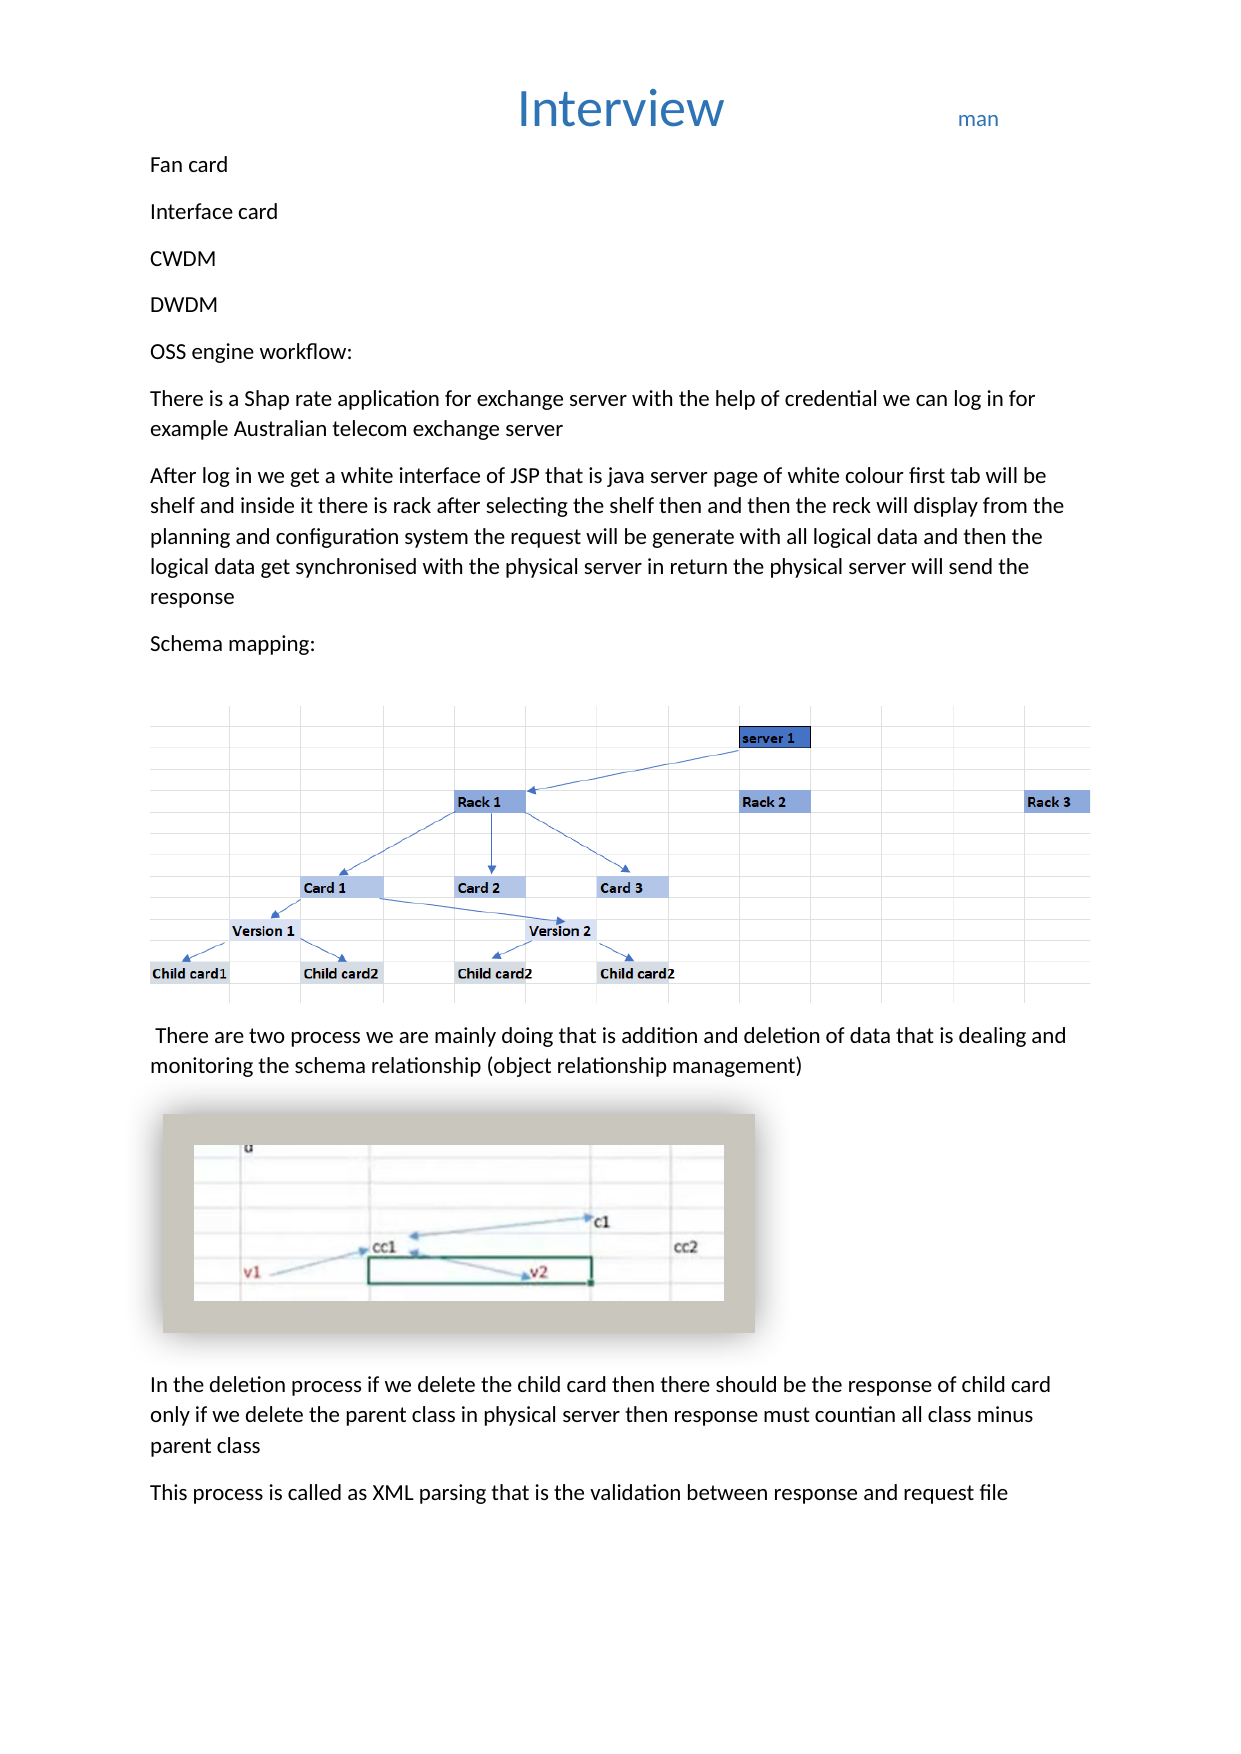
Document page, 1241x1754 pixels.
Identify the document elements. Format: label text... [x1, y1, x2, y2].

text There are two process we are mainly doing that is addition and deletion of data that is dealing and monitoring the schema relationship (object relationship management) [150, 1021, 1090, 1079]
text Fan card [150, 150, 1090, 178]
text Interface card [150, 197, 1090, 225]
picture [194, 1145, 724, 1301]
text In the deletion process if we delete the child card then there should be the response of child card only if we delete the parent class in physical server then response must countian all class minus parent class [150, 1370, 1090, 1459]
text Schema mapping: [150, 629, 1090, 657]
text CWDM [150, 244, 1090, 272]
text After log in we get a white interface of JSP that is java server page of white colour first tab will be shelf and inside it there is rack after selecting the shelf then and then the reck will display from the planning and configuration system the request will be generate with all logical data and then the logical data get synchronised with the physical server in return the physical server will send the response [150, 461, 1090, 610]
text DWDM [150, 291, 1090, 319]
text OSS engine workflow: [150, 337, 1090, 366]
text There is a Shap rate application for exchange server with the help of credential we can log in for example Australian telecom exchange server [150, 384, 1090, 443]
picture [150, 706, 1091, 1003]
text This process is called as XML parsing that is the validation between response and request file [150, 1478, 1090, 1506]
